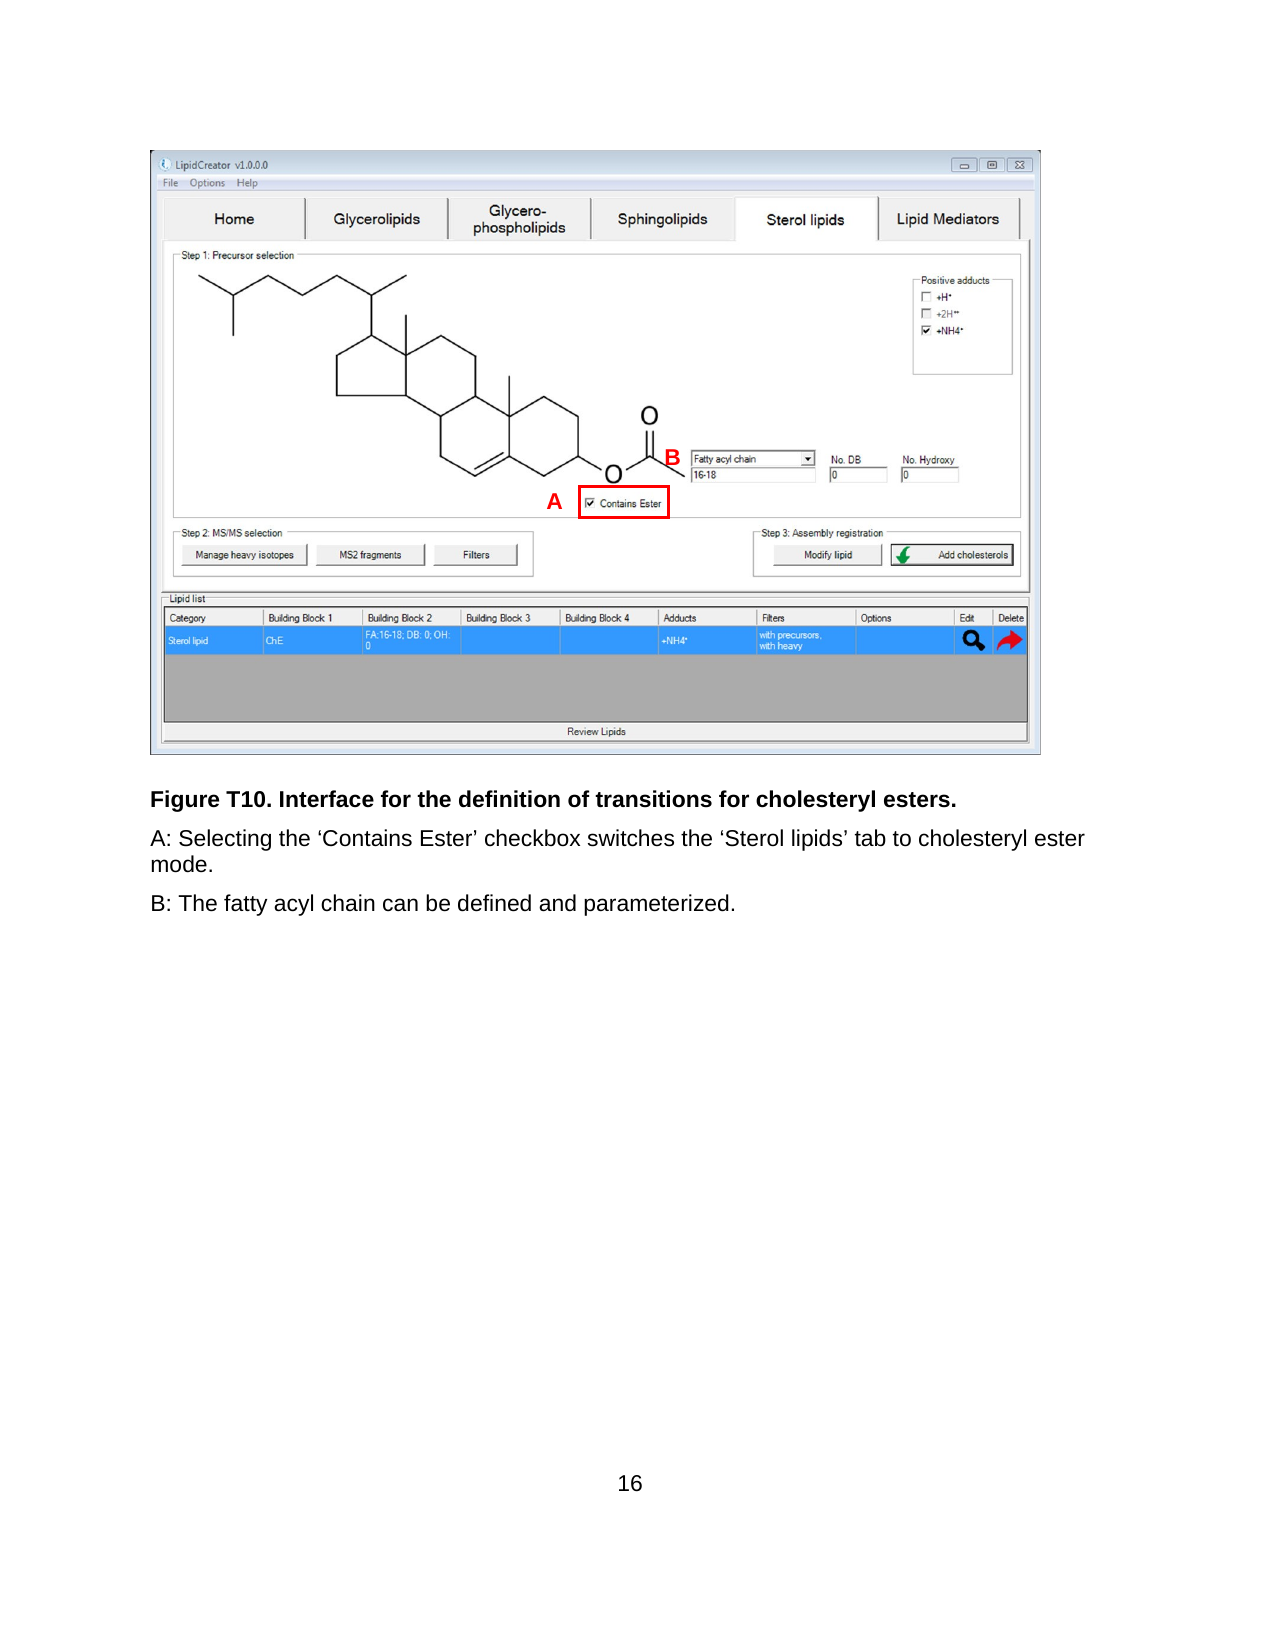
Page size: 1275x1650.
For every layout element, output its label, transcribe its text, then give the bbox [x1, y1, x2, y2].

picture [150, 150, 1041, 755]
text B: The fatty acyl chain can be defined and parameterized. [150, 890, 1150, 916]
text A: Selecting the ‘Contains Ester’ checkbox switches the ‘Sterol lipids’ tab to cholesteryl ester mode. [150, 825, 1150, 878]
subtitle Figure T10. Interface for the definition of transitions for cholesteryl esters. [150, 786, 1150, 812]
